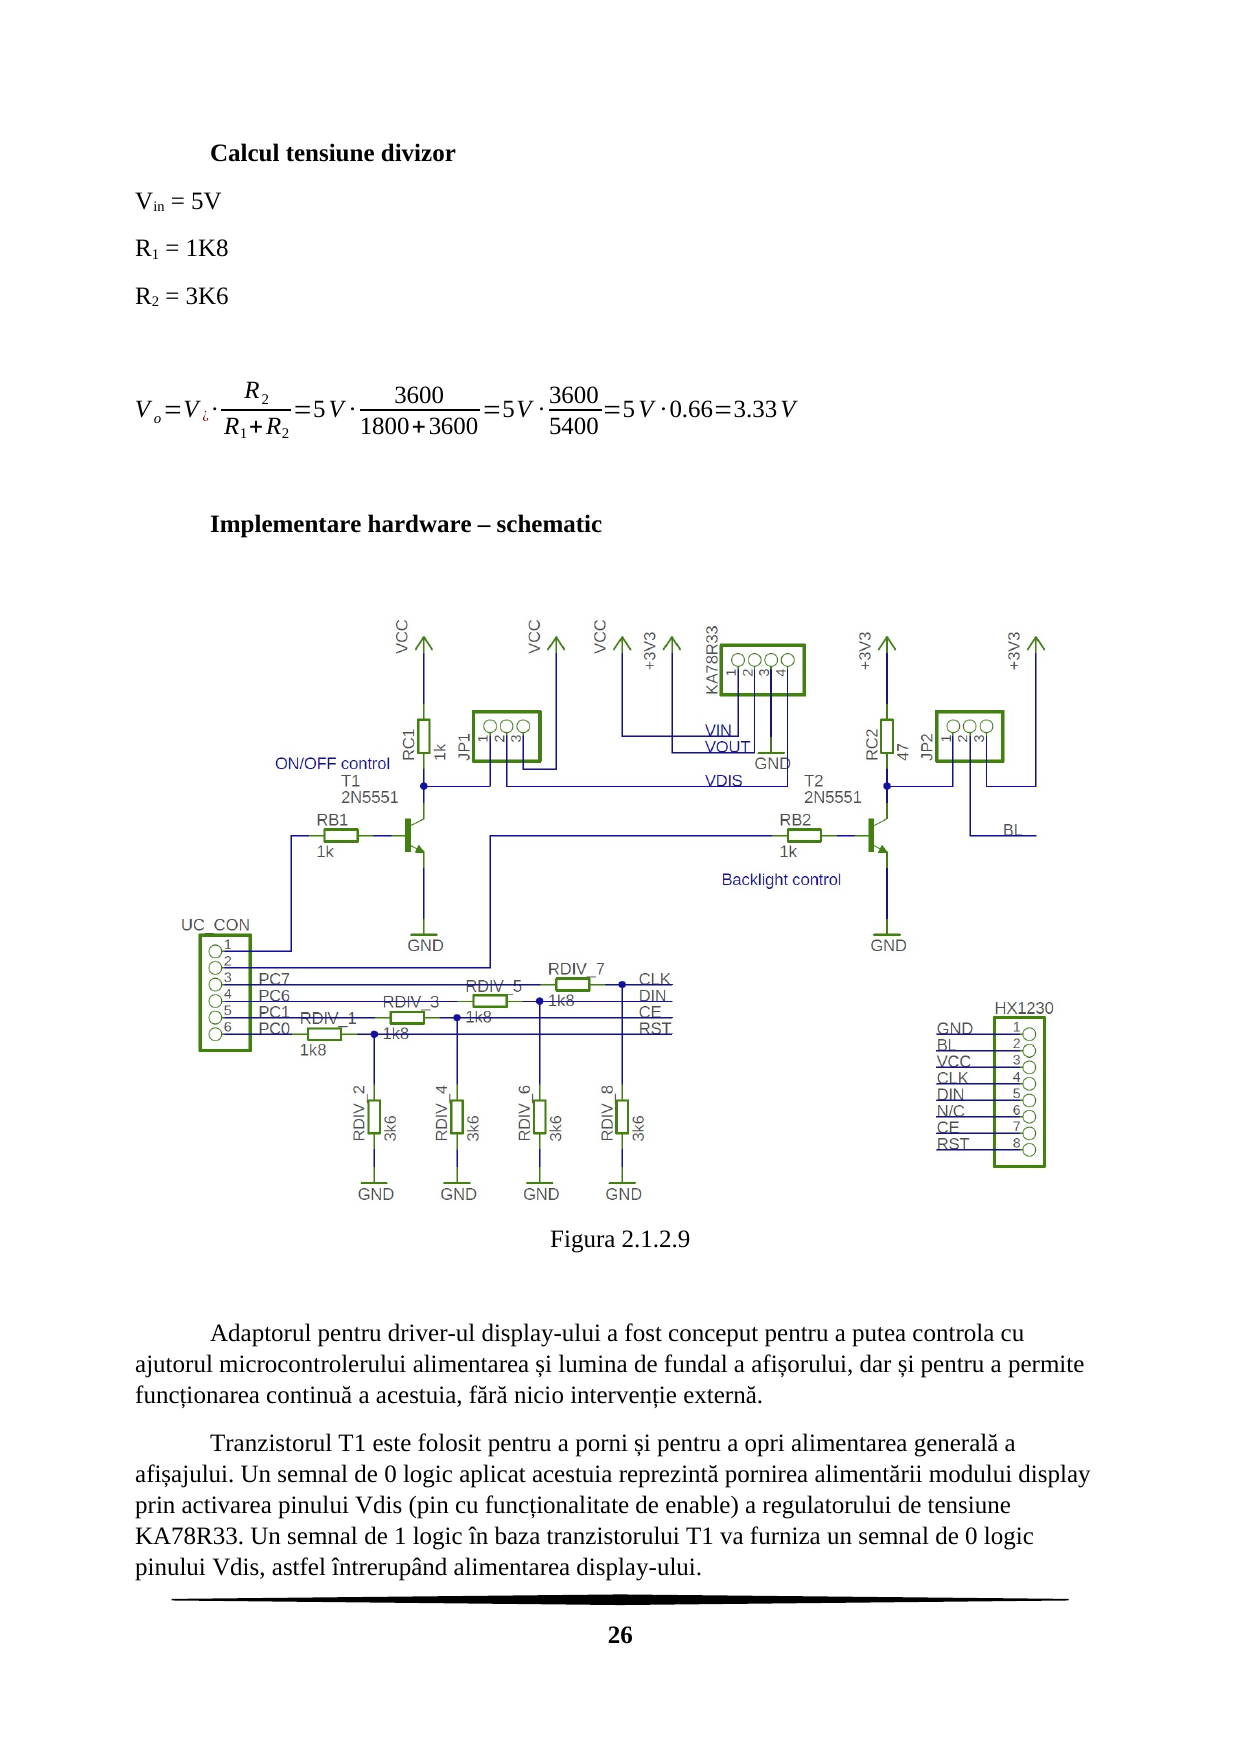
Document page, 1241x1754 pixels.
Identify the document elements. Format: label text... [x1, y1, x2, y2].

text Calcul tensiune divizor [135, 138, 1105, 167]
text Vin = 5V [135, 186, 1105, 214]
text R1 = 1K8 [135, 233, 1105, 262]
text Adaptorul pentru driver-ul display-ului a fost conceput pentru a putea controla cu ajutorul microcontrolerului alimentarea și lumina de fundal a afișorului, dar și pentru a permite funcționarea continuă a acestuia, fără nicio intervenție externă. [135, 1318, 1105, 1409]
picture [168, 605, 1072, 1205]
text Figura 2.1.2.9 [135, 1224, 1105, 1253]
text Tranzistorul T1 este folosit pentru a porni și pentru a opri alimentarea generală a afișajului. Un semnal de 0 logic aplicat acestuia reprezintă pornirea alimentării modului display prin activarea pinului Vdis (pin cu funcționalitate de enable) a regulatorului de tensiune KA78R33. Un semnal de 1 logic în baza tranzistorului T1 va furniza un semnal de 0 logic pinului Vdis, astfel întrerupând alimentarea display-ului. [135, 1428, 1105, 1581]
text Implementare hardware – schematic [135, 509, 1105, 538]
text R2 = 3K6 [135, 281, 1105, 310]
